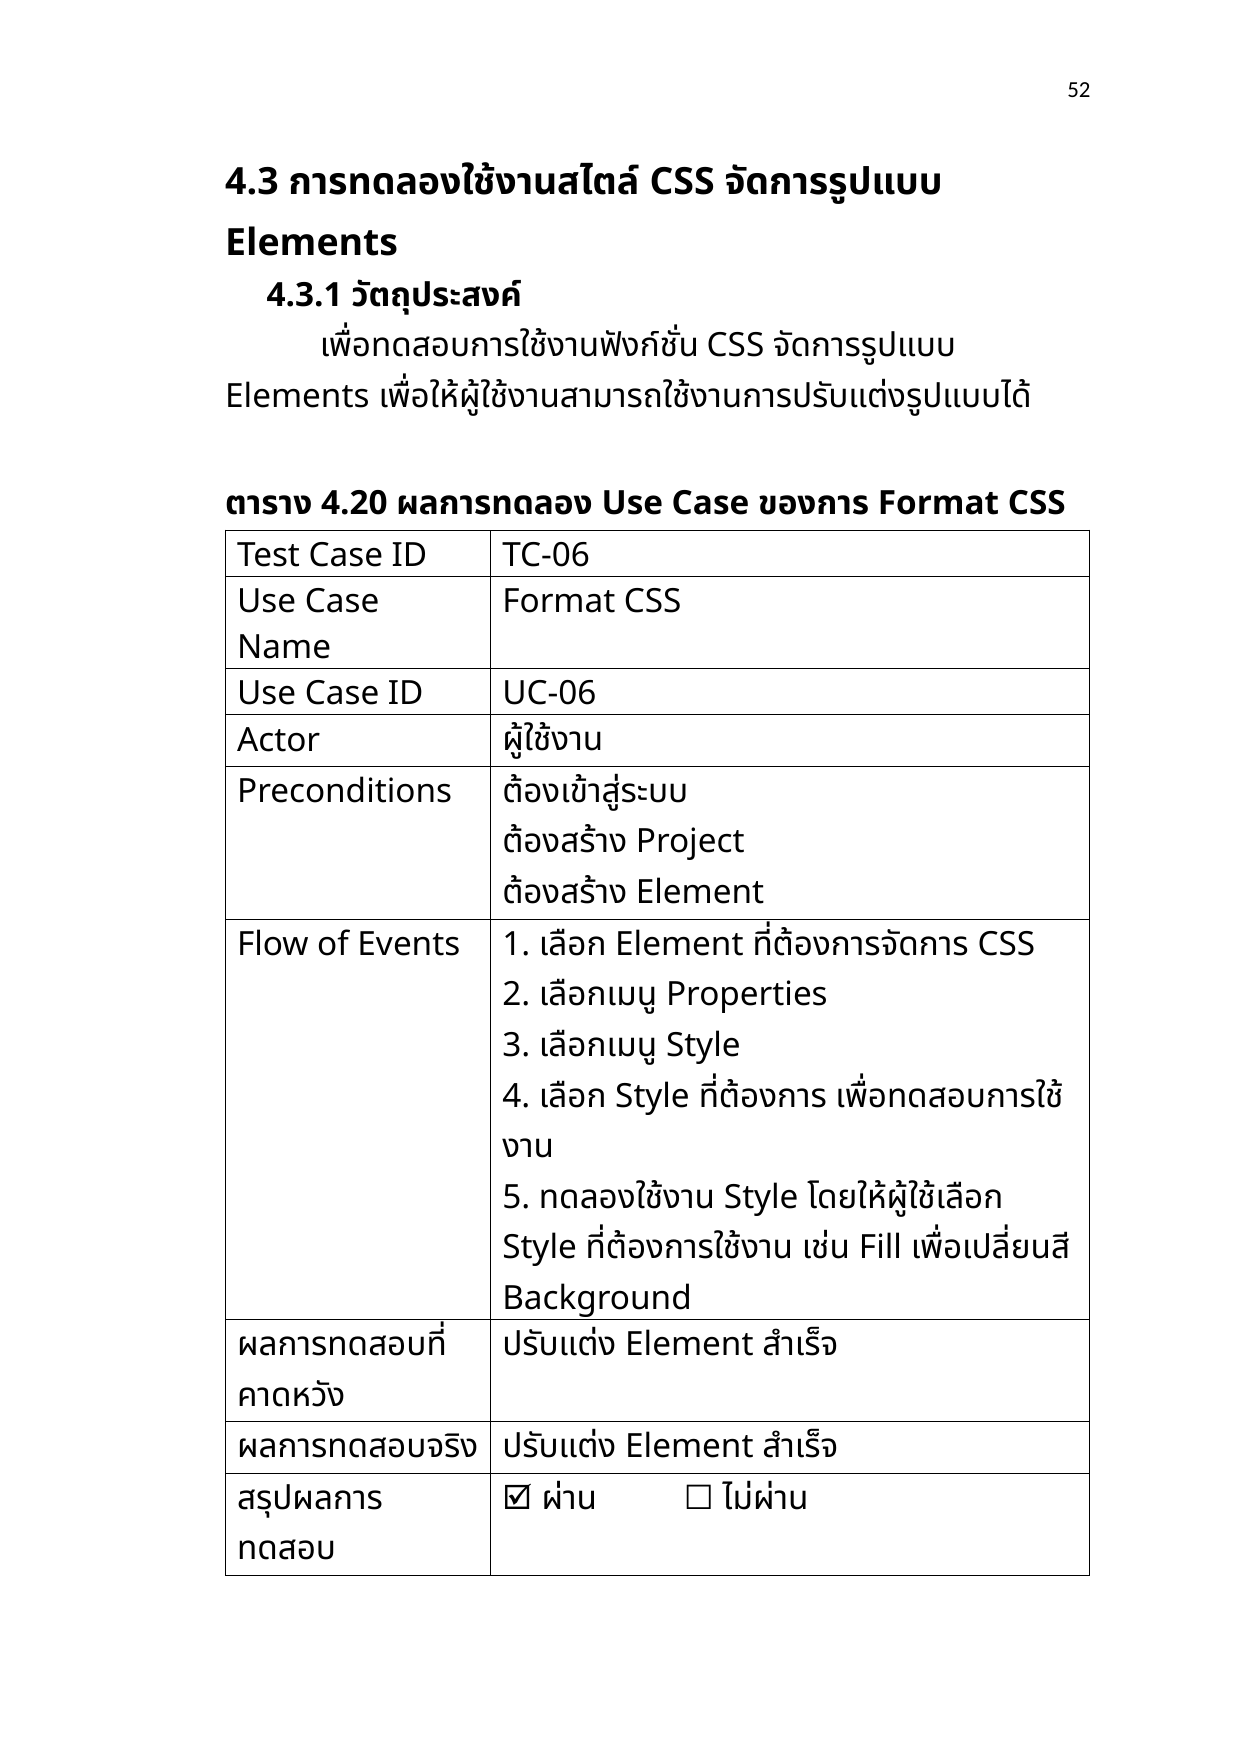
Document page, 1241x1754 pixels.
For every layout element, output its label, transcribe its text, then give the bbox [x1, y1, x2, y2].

table_cell ต้องเข้าสู่ระบบ ต้องสร้าง Project ต้องสร้าง Element [491, 767, 1089, 918]
table_cell ปรับแต่ง Element สำเร็จ [491, 1320, 1089, 1421]
table_cell Actor [226, 715, 490, 766]
table_cell Format CSS [491, 577, 1089, 668]
table_cell Preconditions [226, 767, 490, 918]
table_cell Use Case Name [226, 577, 490, 668]
table_header TC-06 [491, 531, 1089, 576]
table_header Test Case ID [226, 531, 490, 576]
table_cell ผลการทดสอบที่คาดหวัง [226, 1320, 490, 1421]
table_cell ผลการทดสอบจริง [226, 1422, 490, 1473]
subtitle 4.3 การทดลองใช้งานสไตล์ CSS จัดการรูปแบบ Elements [225, 154, 1090, 266]
table_cell ปรับแต่ง Element สำเร็จ [491, 1422, 1089, 1473]
table_cell Flow of Events [226, 920, 490, 1319]
table_cell ผ่าน ไม่ผ่าน [491, 1474, 1089, 1574]
table_cell สรุปผลการทดสอบ [226, 1474, 490, 1574]
table_cell Use Case ID [226, 669, 490, 714]
text เพื่อทดสอบการใช้งานฟังก์ชั่น CSS จัดการรูปแบบ Elements เพื่อให้ผู้ใช้งานสามารถใช้งานการปรับแต่งรูปแบบได้ [225, 321, 1090, 422]
table_cell UC-06 [491, 669, 1089, 714]
table_cell 1. เลือก Element ที่ต้องการจัดการ CSS 2. เลือกเมนู Properties 3. เลือกเมนู Style 4. เลือก Style ที่ต้องการ เพื่อทดสอบการใช้งาน 5. ทดลองใช้งาน Style โดยให้ผู้ใช้เลือก Style ที่ต้องการใช้งาน เช่น Fill เพื่อเปลี่ยนสี Background [491, 920, 1089, 1319]
text 4.3.1 วัตถุประสงค์ [225, 270, 1090, 321]
table_cell ผู้ใช้งาน [491, 715, 1089, 766]
